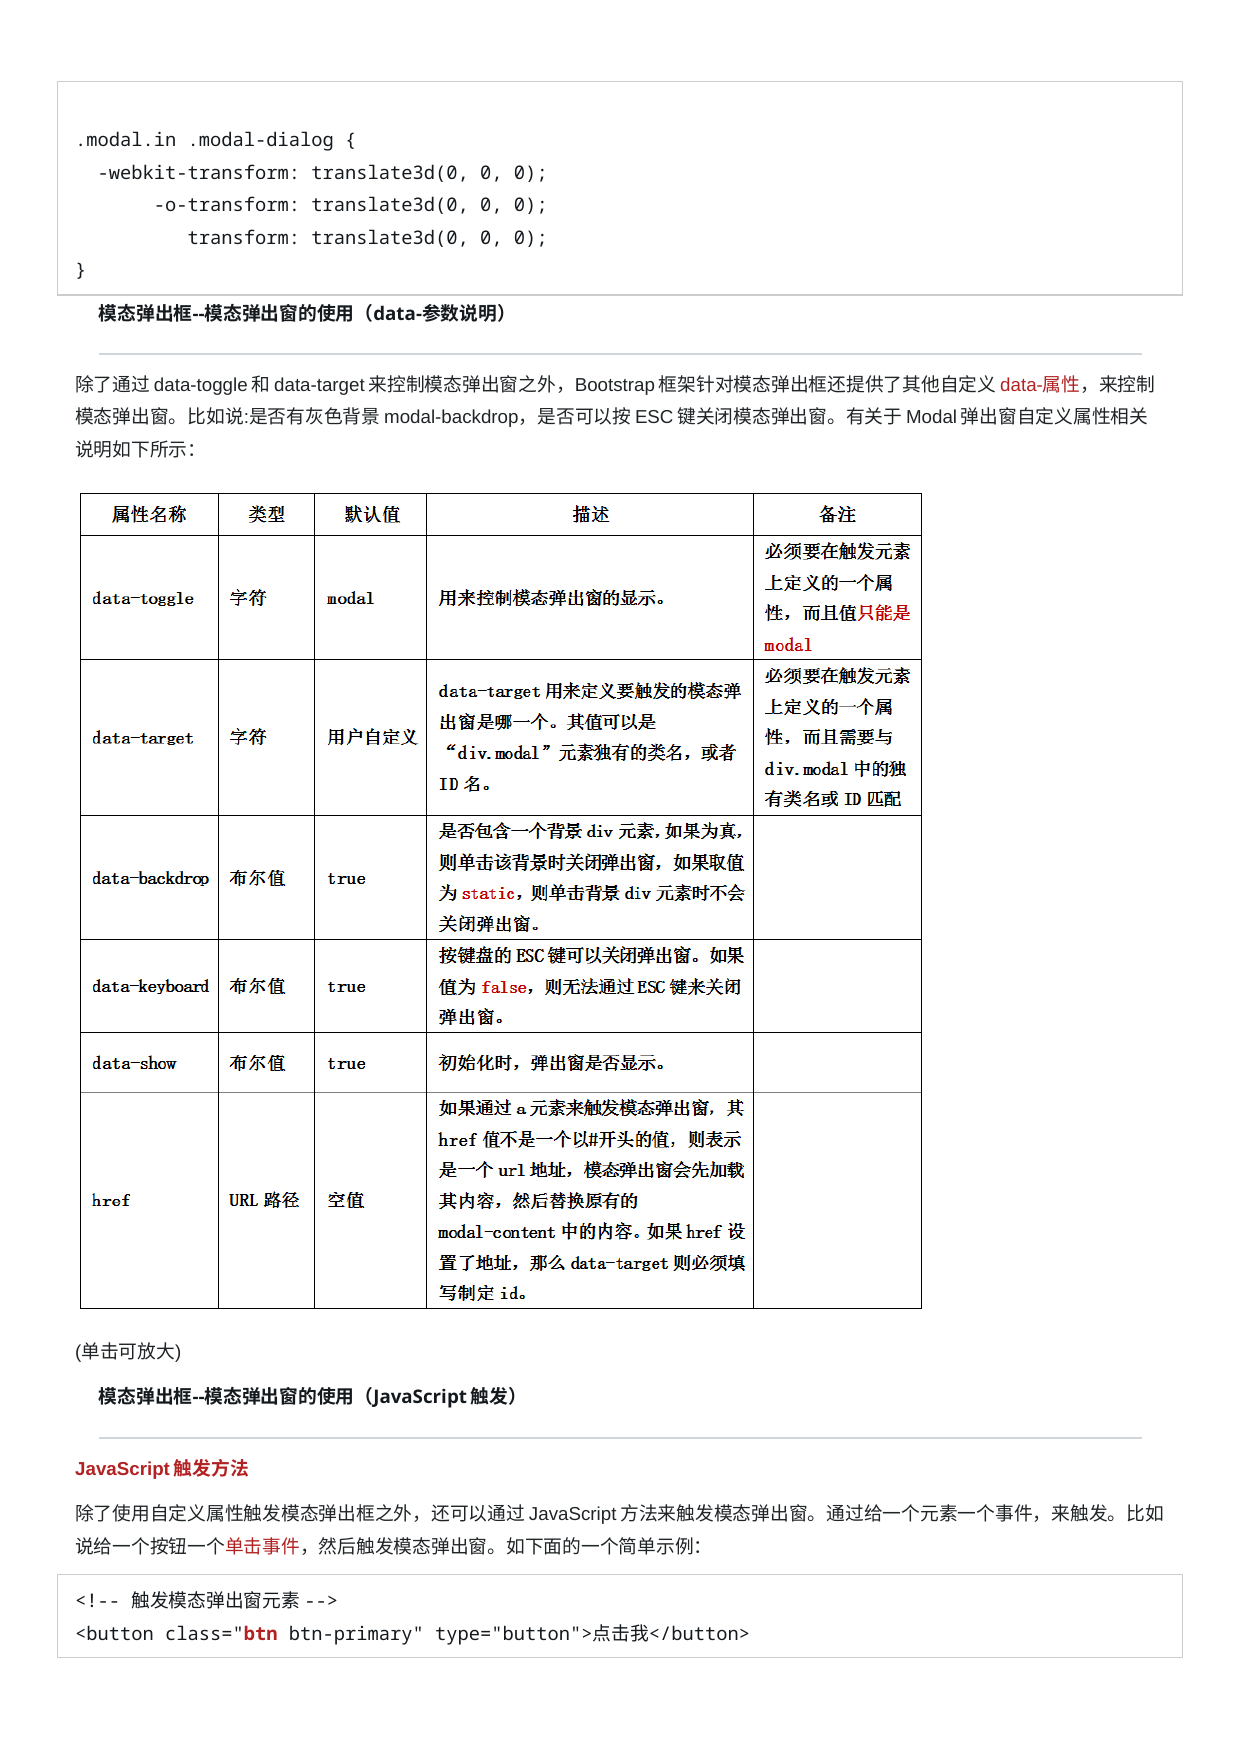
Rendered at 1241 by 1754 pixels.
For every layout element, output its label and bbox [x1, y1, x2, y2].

picture [75, 486, 928, 1313]
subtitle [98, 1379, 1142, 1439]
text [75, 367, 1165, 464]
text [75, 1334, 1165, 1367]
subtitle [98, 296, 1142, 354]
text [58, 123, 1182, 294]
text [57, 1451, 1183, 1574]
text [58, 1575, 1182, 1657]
